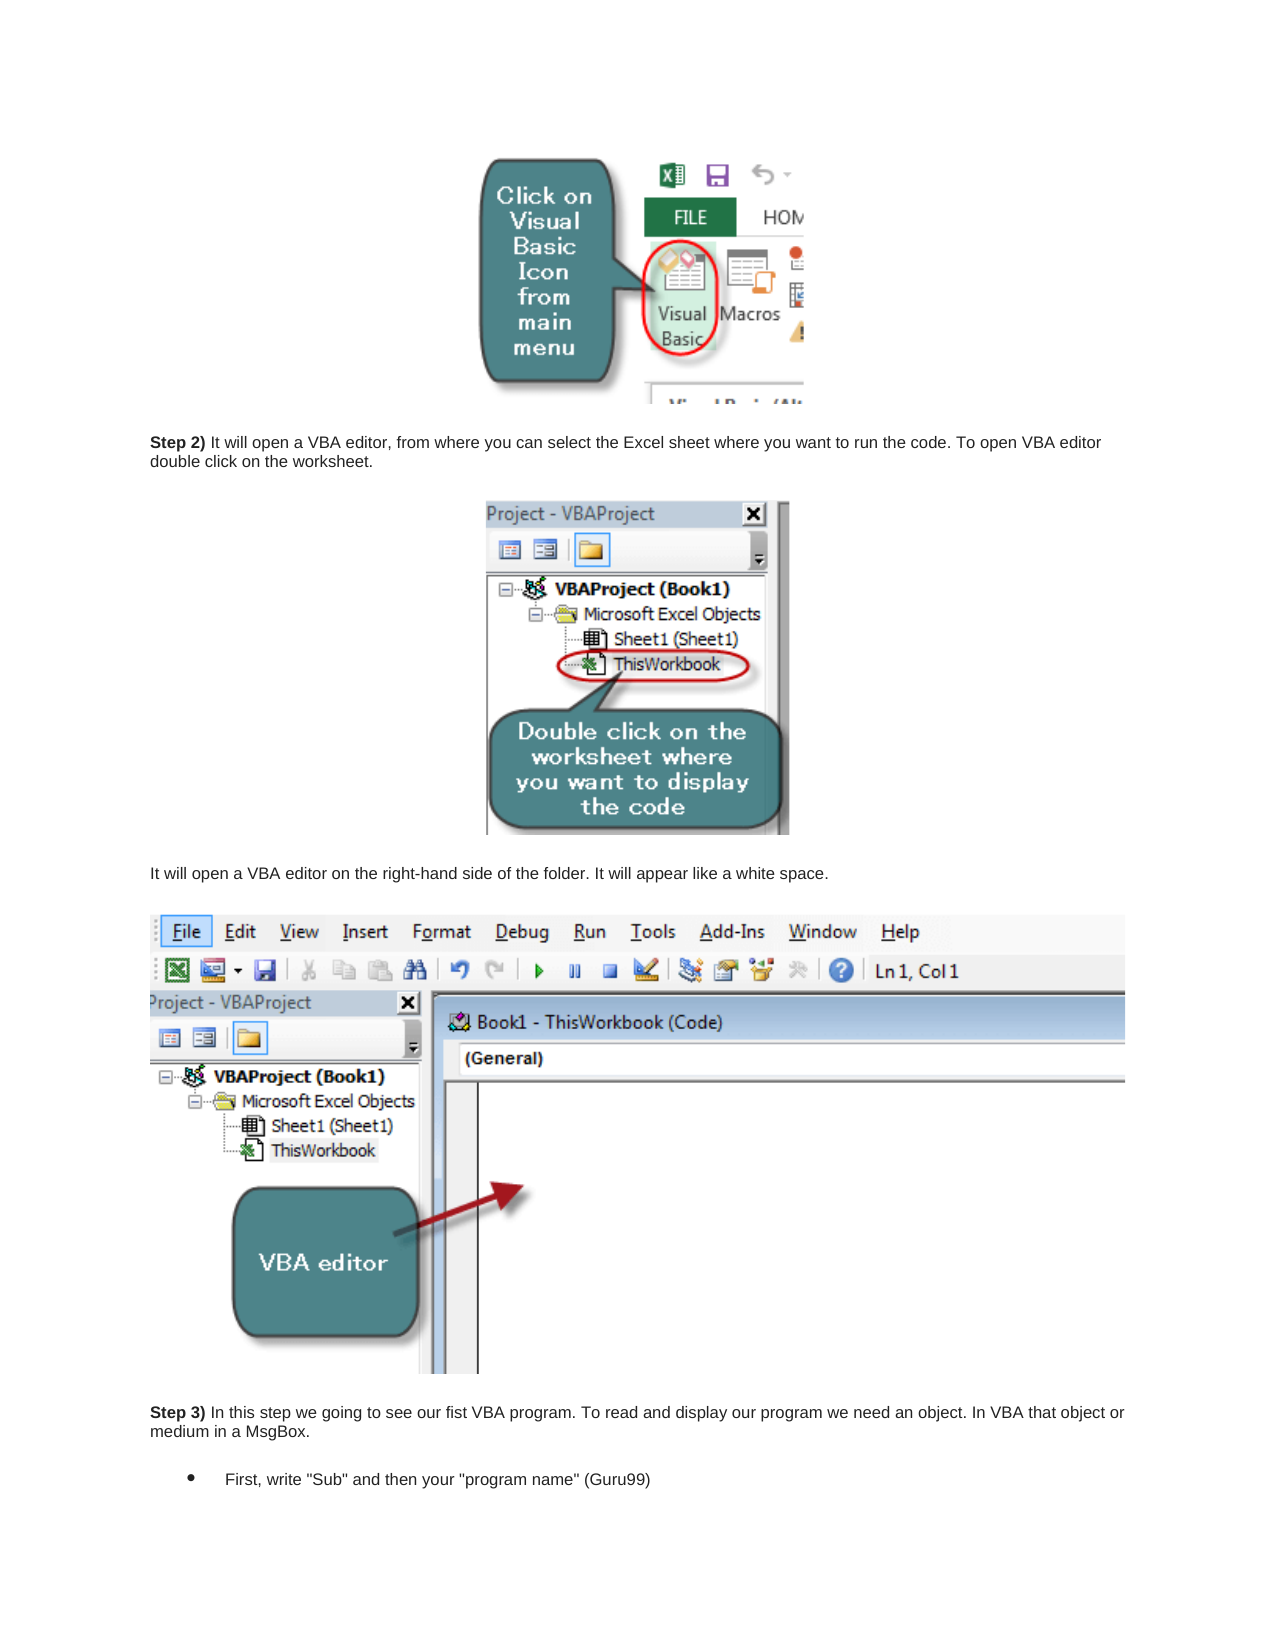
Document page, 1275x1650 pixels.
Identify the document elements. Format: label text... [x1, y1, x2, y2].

text It will open a VBA editor on the right-hand side of the folder. It will appear like a white space. [150, 864, 1125, 883]
picture [150, 912, 1125, 1374]
picture [471, 150, 804, 404]
text Step 3) In this step we going to see our fist VBA program. To read and display our program we need an object. In VBA that object or medium in a MsgBox. [150, 1403, 1125, 1441]
picture [485, 500, 790, 835]
text Step 2) It will open a VBA editor, from where you can select the Excel sheet where you want to run the code. To open VBA editor double click on the worksheet. [150, 433, 1125, 471]
list First, write "Sub" and then your "program name" (Guru99) [187, 1470, 1125, 1490]
